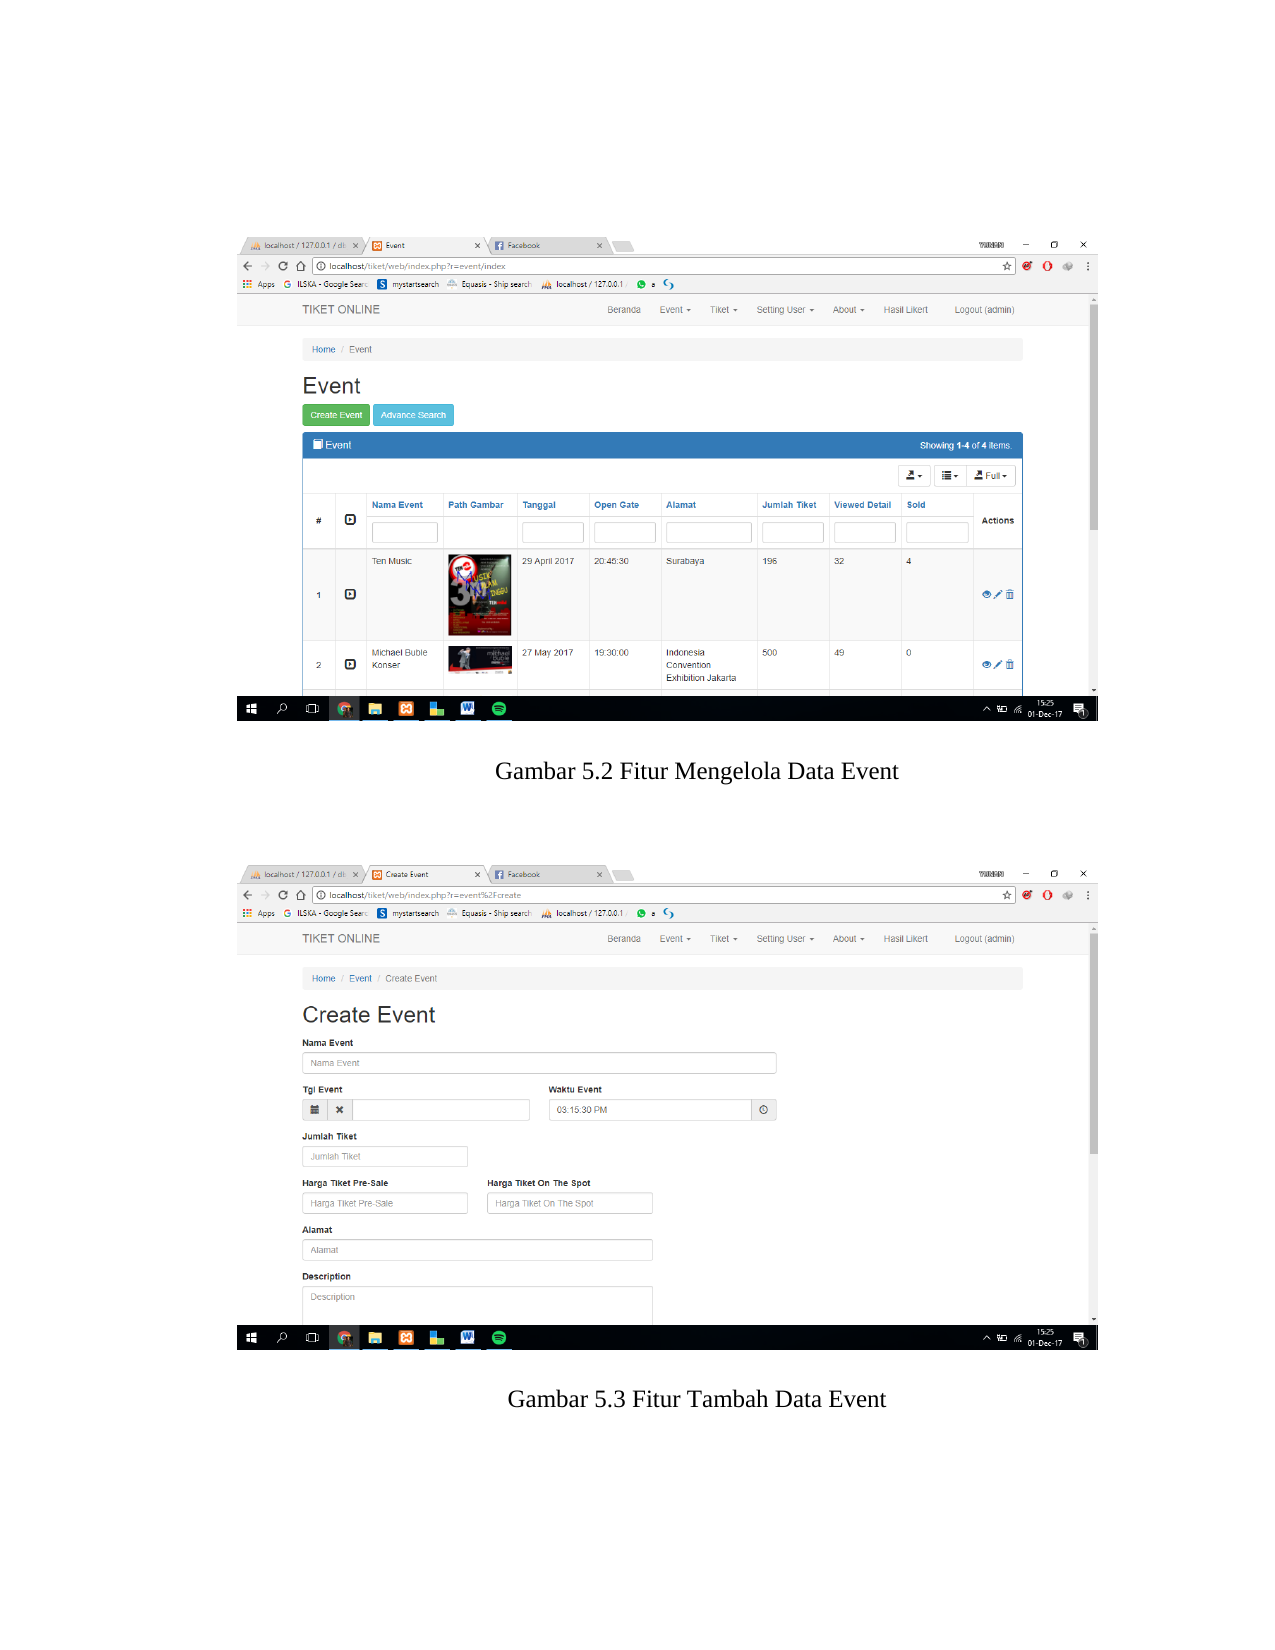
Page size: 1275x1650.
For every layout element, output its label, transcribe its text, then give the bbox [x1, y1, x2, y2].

picture [237, 237, 1098, 721]
picture [237, 865, 1098, 1350]
text Gambar 5.2 Fitur Mengelola Data Event [237, 756, 1098, 784]
text Gambar 5.3 Fitur Tambah Data Event [237, 1384, 1098, 1413]
